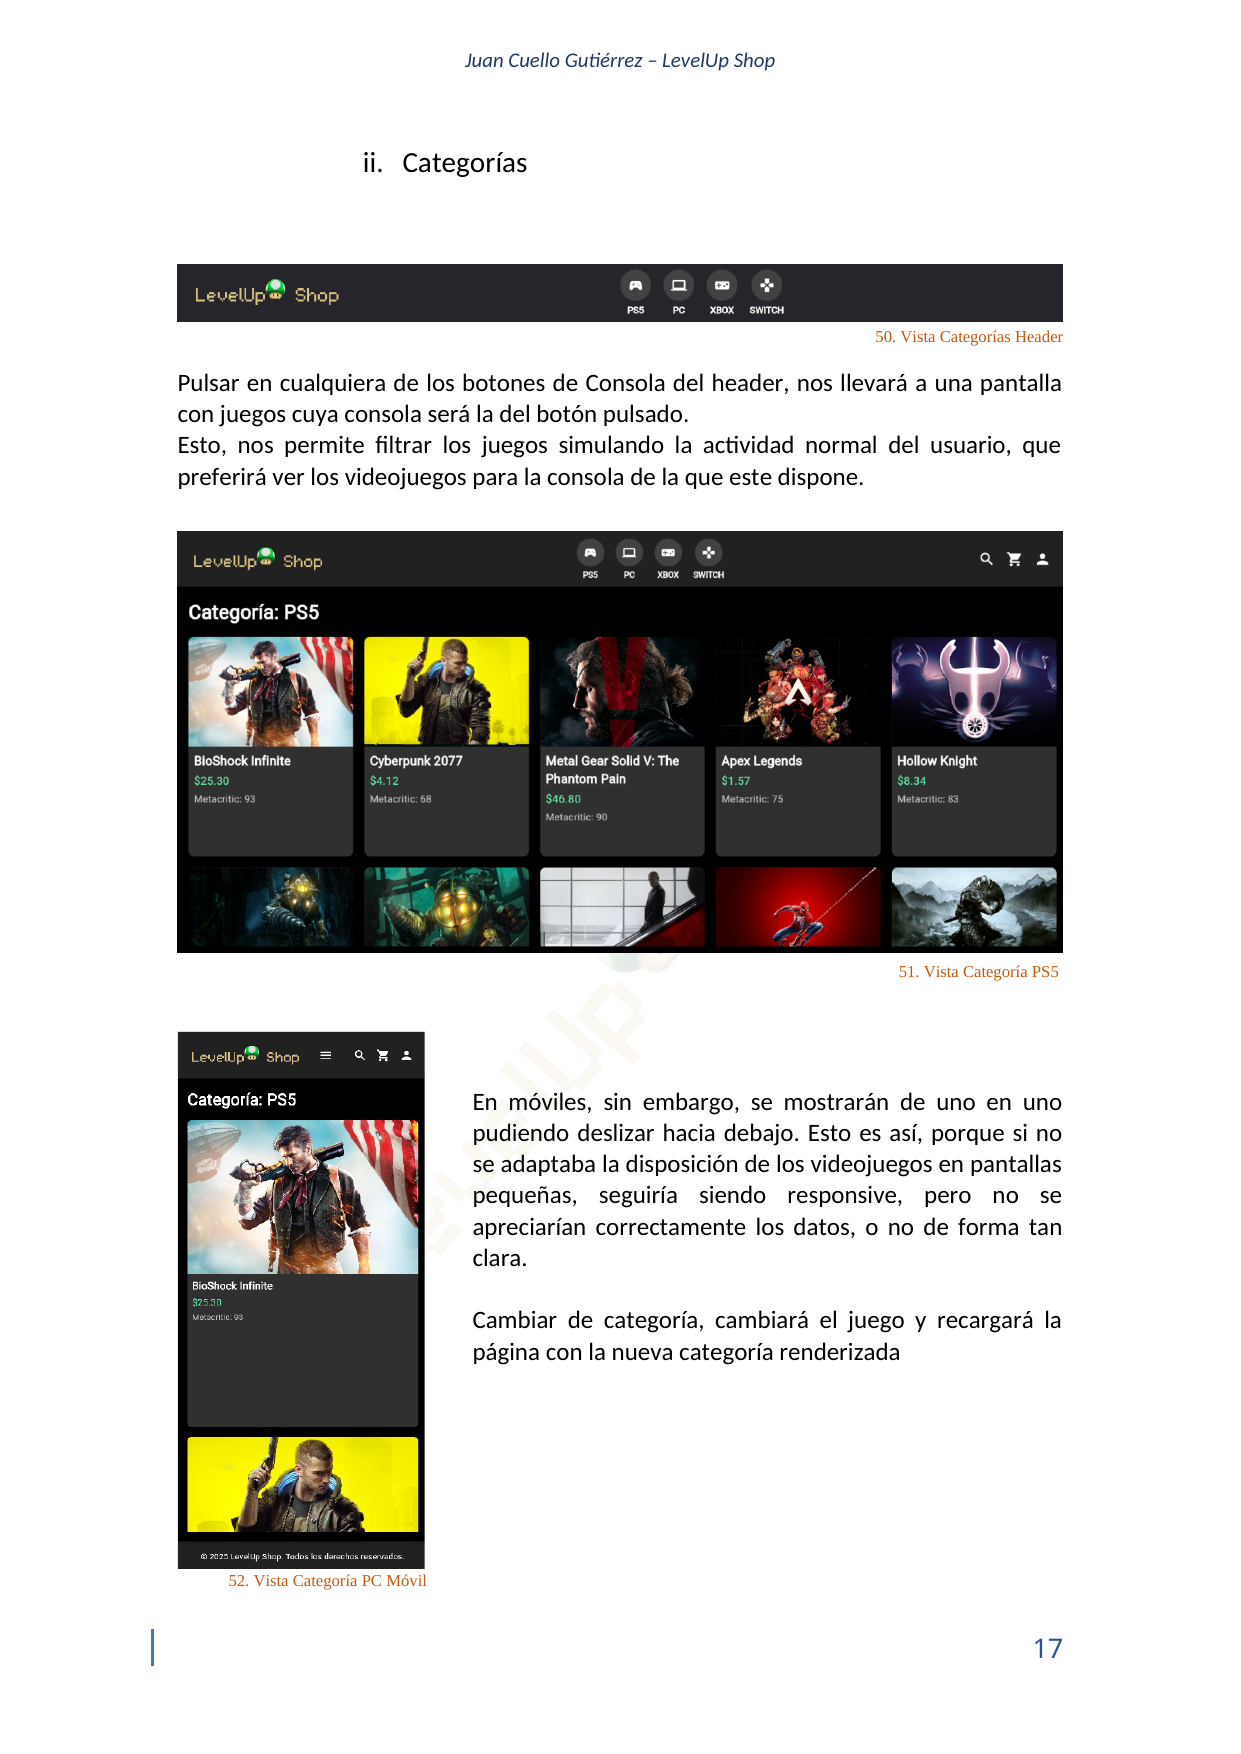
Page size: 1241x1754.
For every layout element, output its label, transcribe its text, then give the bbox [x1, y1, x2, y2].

text Esto, nos permite filtrar los juegos simulando la actividad normal del usuario, que preferirá ver los videojuegos para la consola de la que este dispone. [177, 429, 1063, 491]
picture [177, 264, 1063, 322]
text Pulsar en cualquiera de los botones de Consola del header, nos llevará a una pantalla con juegos cuya consola será la del botón pulsado. [177, 366, 1063, 429]
picture [177, 531, 1063, 953]
list Categorías [383, 148, 1063, 179]
picture [177, 1031, 425, 1569]
text Cambiar de categoría, cambiará el juego y recargará la página con la nueva categoría renderizada [472, 1304, 1063, 1366]
list En móviles, sin embargo, se mostrarán de uno en uno pudiendo deslizar hacia debajo. Esto es así, porque si no se adaptaba la disposición de los videojuegos en pantallas pequeñas, seguiría siendo responsive, pero no se apreciarían correctamente los datos, o no de forma tan clara. [472, 1085, 1063, 1273]
